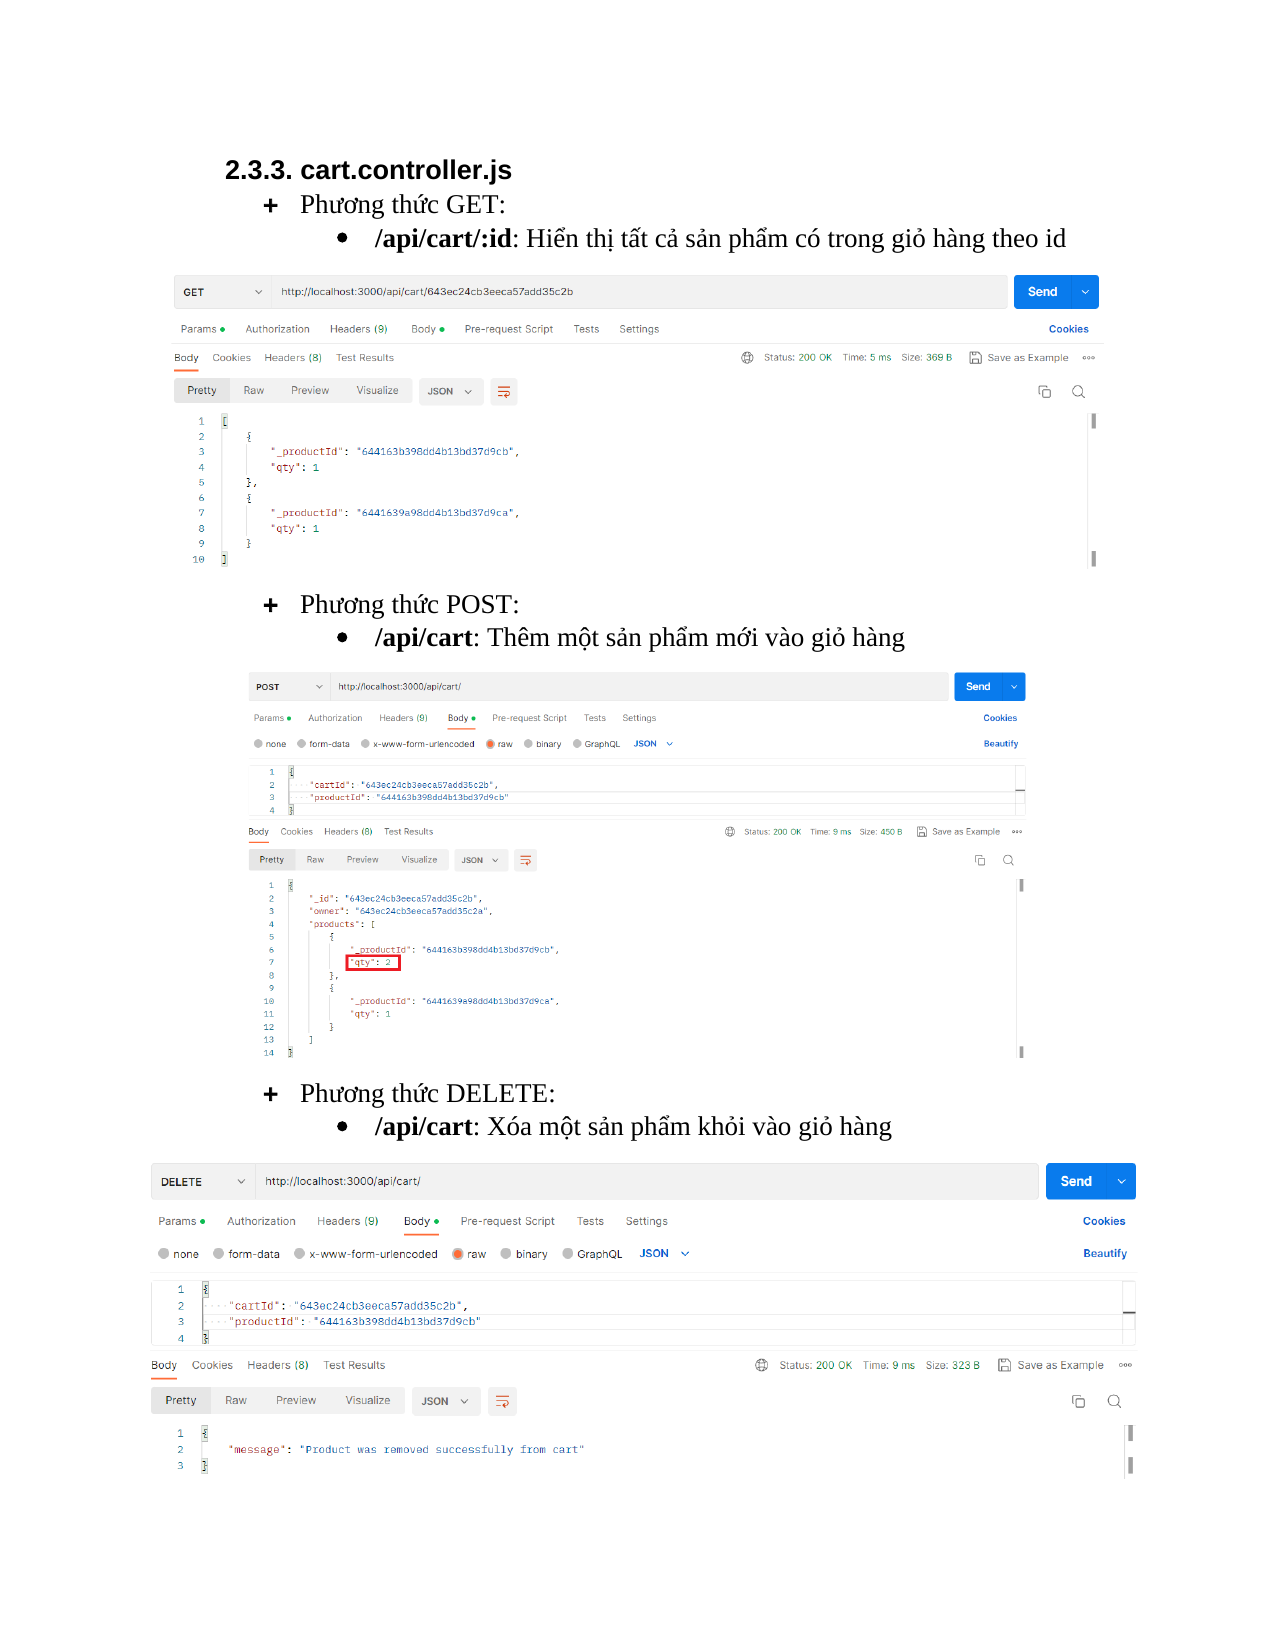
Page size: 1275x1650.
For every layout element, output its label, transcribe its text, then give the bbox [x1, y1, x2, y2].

picture [248, 671, 1027, 1058]
list Phương thức GET: [262, 188, 1125, 219]
list /api/cart/:id: Hiển thị tất cả sản phẩm có trong giỏ hàng theo id [337, 222, 1125, 253]
list /api/cart: Thêm một sản phẩm mới vào giỏ hàng [337, 621, 1125, 653]
picture [171, 272, 1104, 569]
picture [150, 1160, 1138, 1479]
list Phương thức POST: [262, 588, 1125, 619]
list Phương thức DELETE: [262, 1077, 1125, 1108]
subtitle 2.3.3. cart.controller.js [225, 154, 1125, 185]
list /api/cart: Xóa một sản phẩm khỏi vào giỏ hàng [337, 1110, 1125, 1142]
